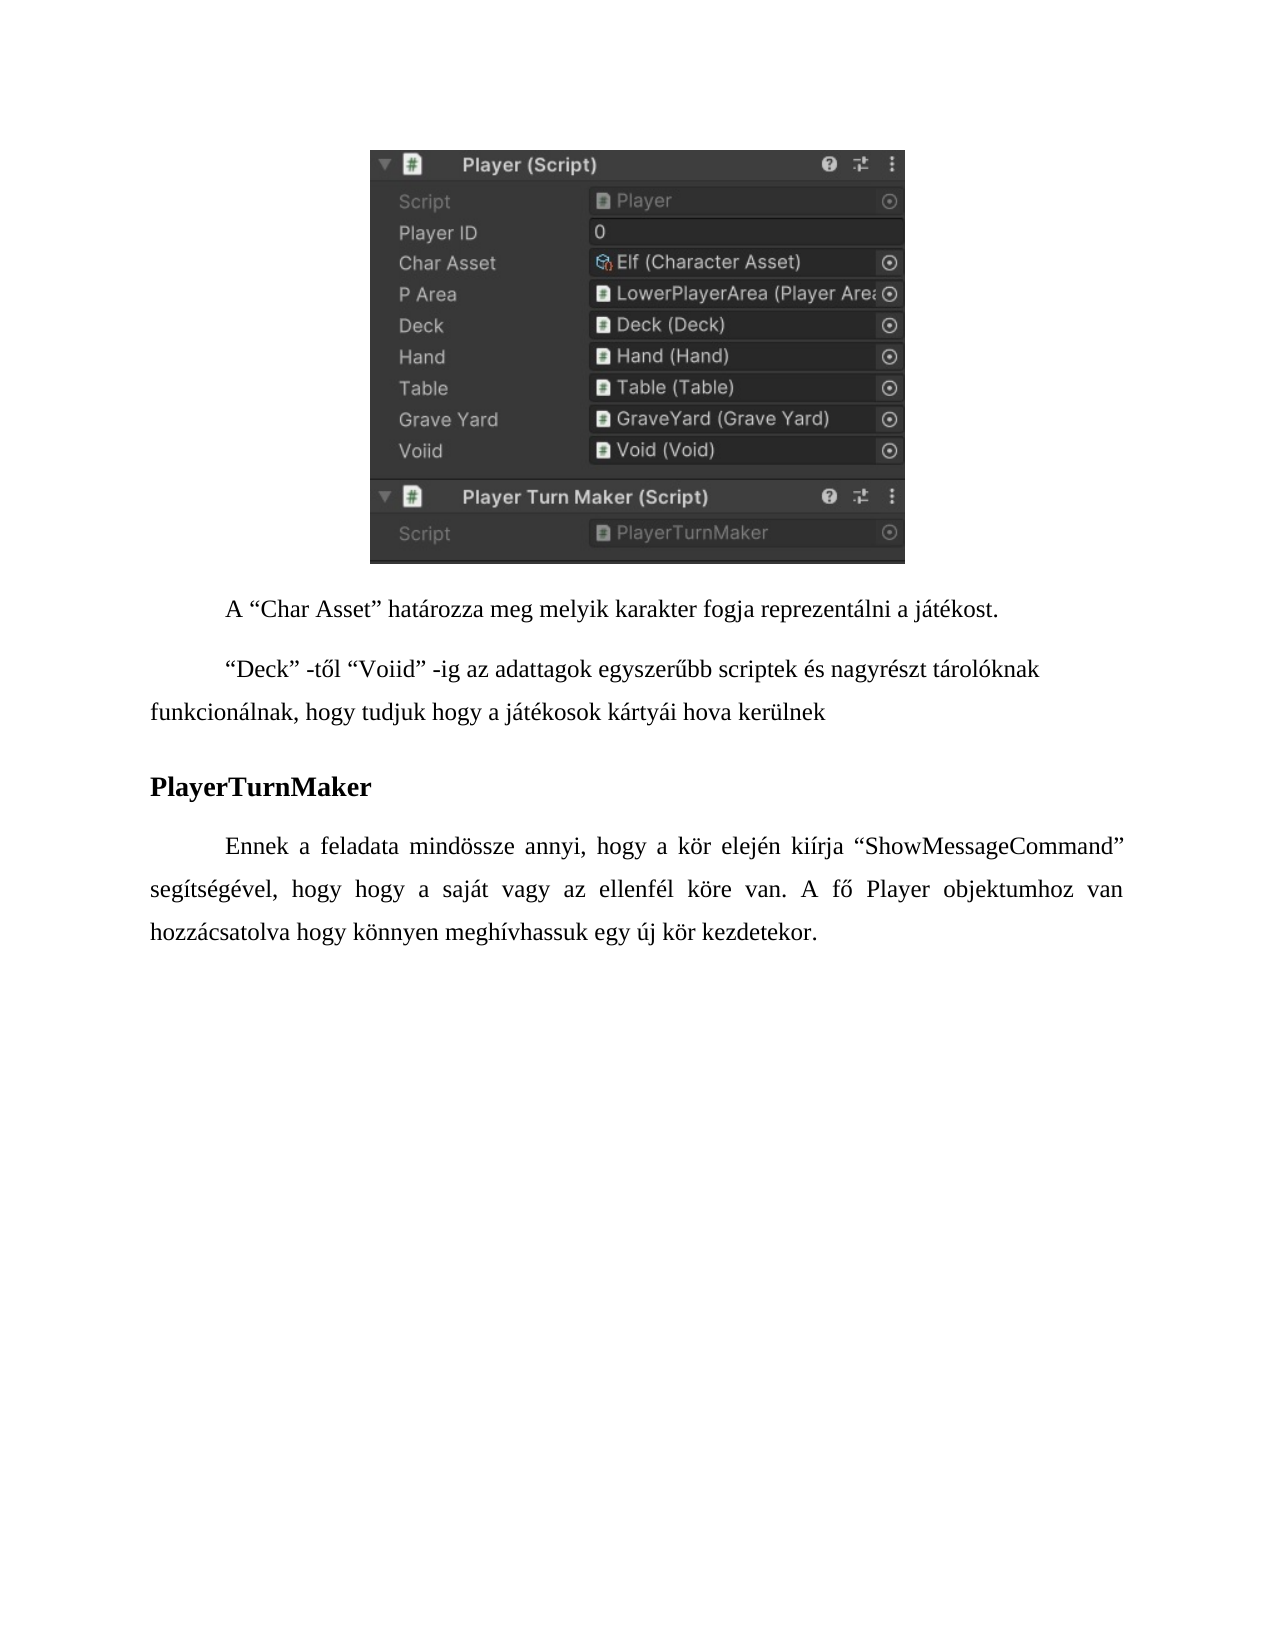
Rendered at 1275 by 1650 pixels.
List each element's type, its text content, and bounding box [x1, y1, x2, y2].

subtitle PlayerTurnMaker [150, 769, 1125, 802]
text “Deck” -től “Voiid” -ig az adattagok egyszerűbb scriptek és nagyrészt tárolóknak funkcionálnak, hogy tudjuk hogy a játékosok kártyái hova kerülnek [150, 654, 1125, 726]
text Ennek a feladata mindössze annyi, hogy a kör elején kiírja “ShowMessageCommand” segítségével, hogy hogy a saját vagy az ellenfél köre van. A fő Player objektumhoz van hozzácsatolva hogy könnyen meghívhassuk egy új kör kezdetekor. [150, 831, 1125, 946]
text A “Char Asset” határozza meg melyik karakter fogja reprezentálni a játékost. [150, 594, 1125, 623]
picture [370, 150, 905, 564]
